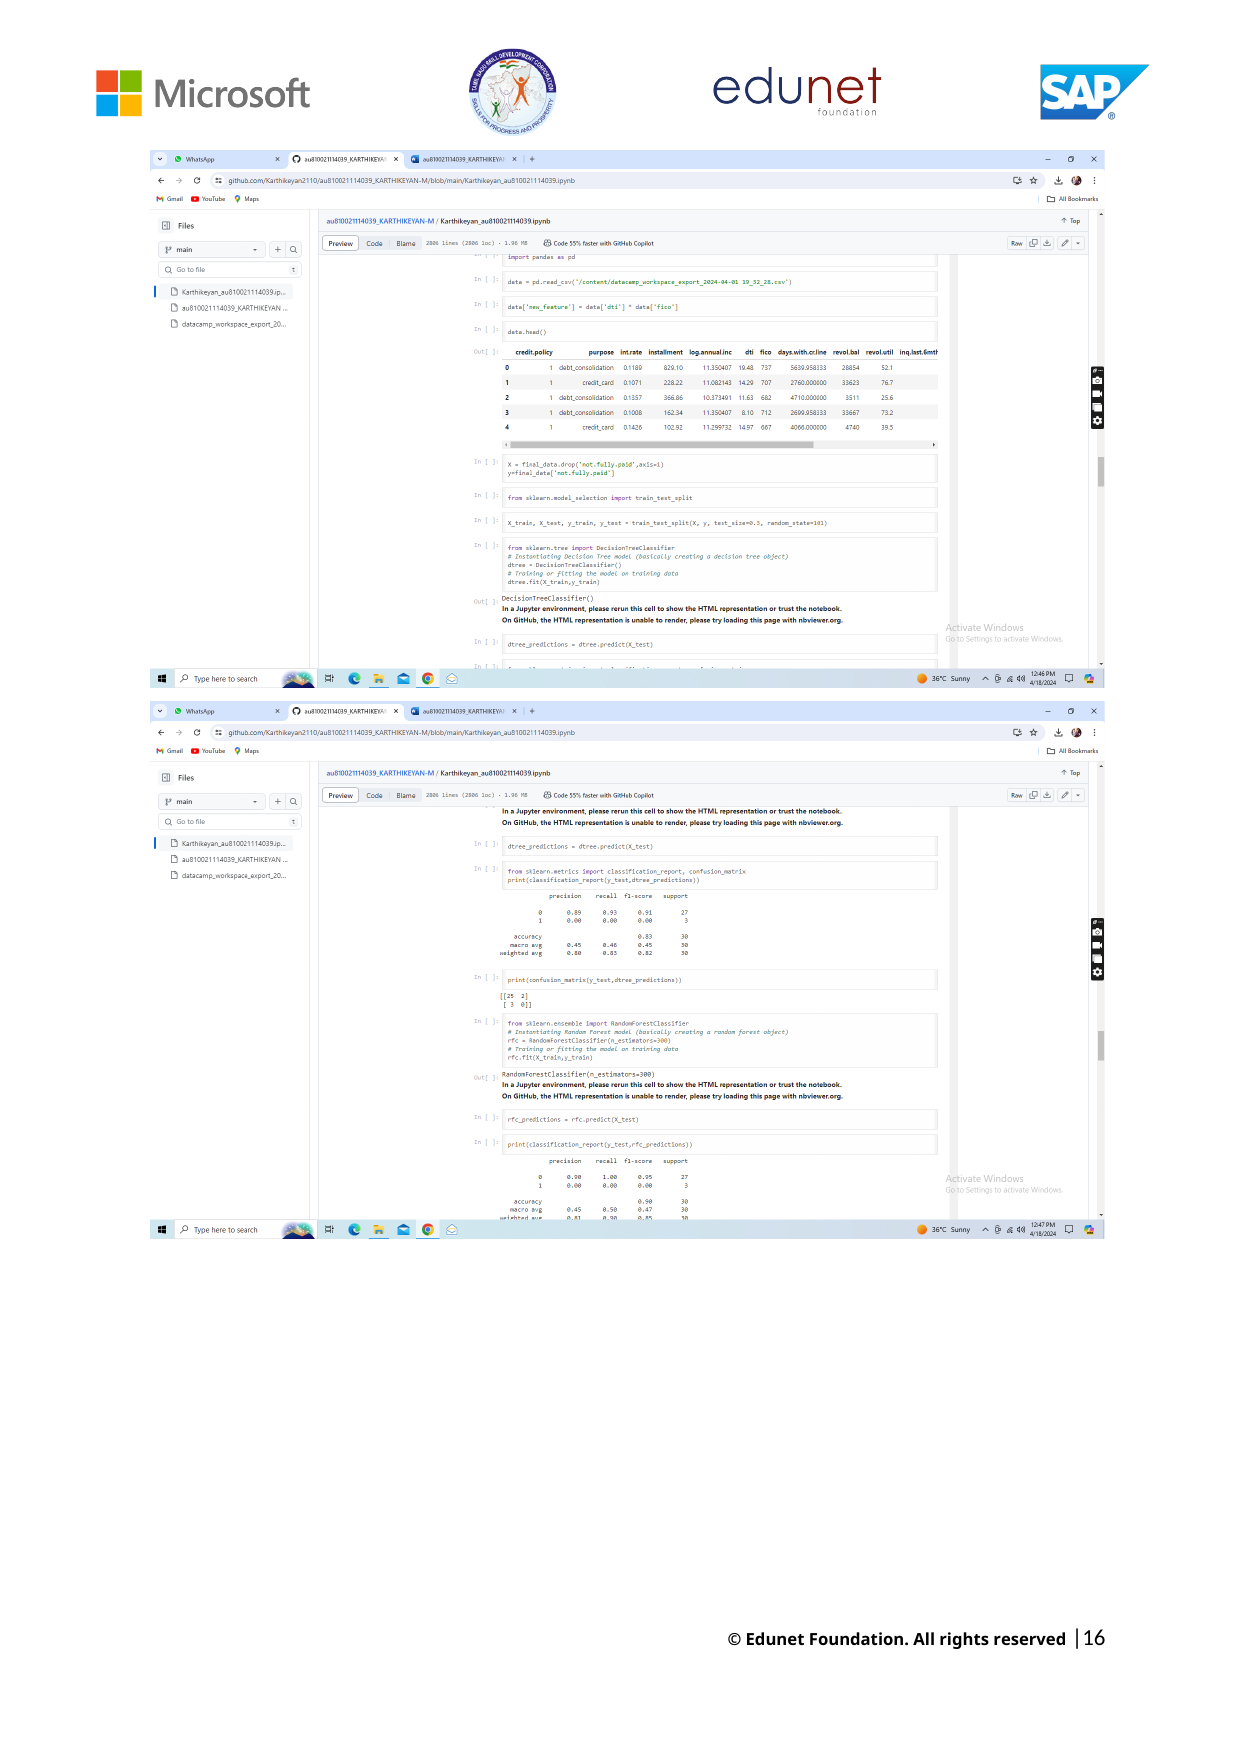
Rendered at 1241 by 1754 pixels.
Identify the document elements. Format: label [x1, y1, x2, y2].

picture [91, 65, 316, 121]
picture [706, 60, 889, 122]
picture [1039, 63, 1151, 121]
picture [150, 150, 1105, 688]
picture [150, 701, 1105, 1239]
picture [466, 45, 558, 137]
